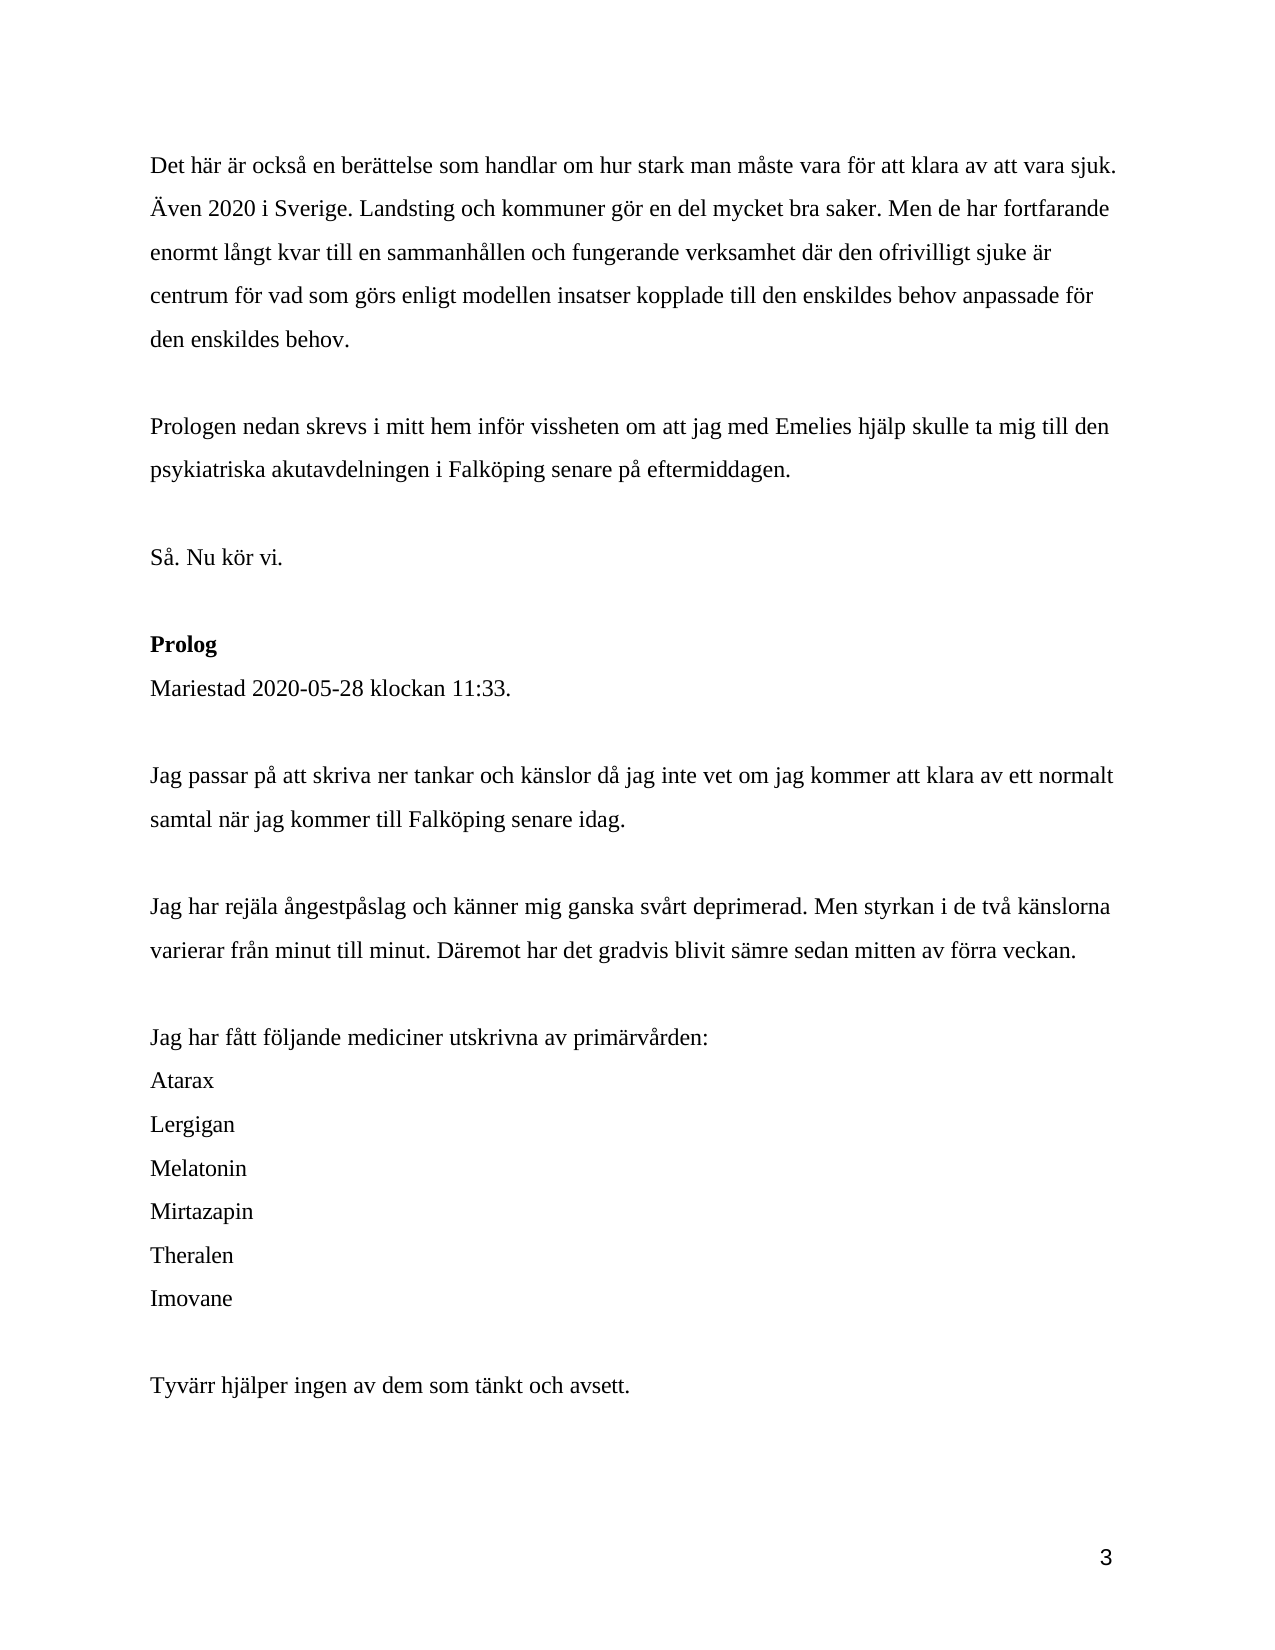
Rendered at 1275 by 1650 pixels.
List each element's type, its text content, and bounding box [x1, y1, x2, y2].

text Tyvärr hjälper ingen av dem som tänkt och avsett. [150, 1371, 1139, 1399]
text Prologen nedan skrevs i mitt hem inför vissheten om att jag med Emelies hjälp skulle ta mig till den psykiatriska akutavdelningen i Falköping senare på eftermiddagen. [150, 412, 1139, 483]
text Jag har fått följande mediciner utskrivna av primärvården: Atarax [150, 1023, 766, 1094]
subtitle Prolog [150, 630, 1139, 658]
text Jag passar på att skriva ner tankar och känslor då jag inte vet om jag kommer att klara av ett normalt samtal när jag kommer till Falköping senare idag. [150, 761, 1139, 833]
text Så. Nu kör vi. [150, 542, 1139, 570]
text Det här är också en berättelse som handlar om hur stark man måste vara för att klara av att vara sjuk. Även 2020 i Sverige. Landsting och kommuner gör en del mycket bra saker. Men de har fortfarande enormt långt kvar till en sammanhållen och fungerande verksamhet där den ofrivilligt sjuke är centrum för vad som görs enligt modellen insatser kopplade till den enskildes behov anpassade för den enskildes behov. [150, 151, 1124, 352]
text Mariestad 2020-05-28 klockan 11:33. [150, 674, 1139, 701]
text Lergigan Melatonin Mirtazapin Theralen Imovane [150, 1110, 314, 1312]
text Jag har rejäla ångestpåslag och känner mig ganska svårt deprimerad. Men styrkan i de två känslorna varierar från minut till minut. Däremot har det gradvis blivit sämre sedan mitten av förra veckan. [150, 892, 1139, 963]
